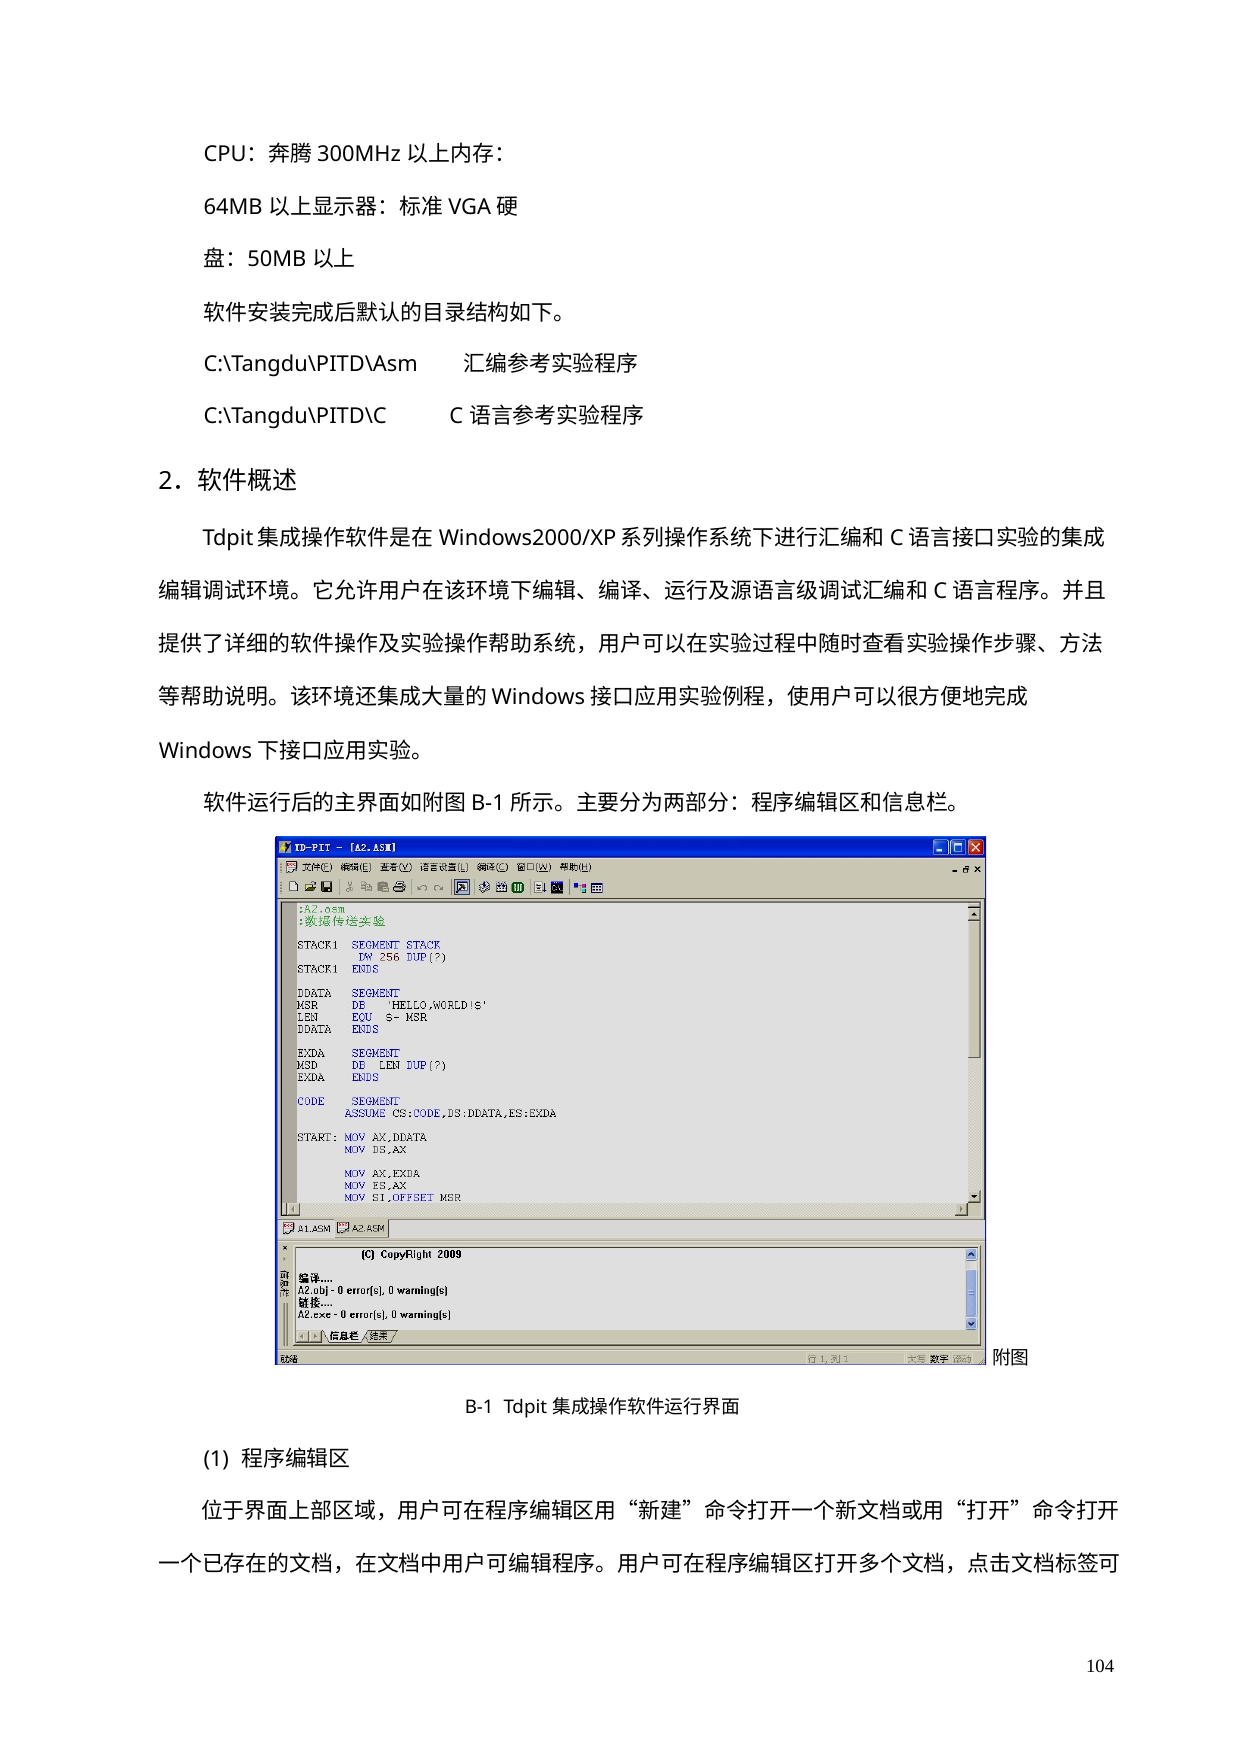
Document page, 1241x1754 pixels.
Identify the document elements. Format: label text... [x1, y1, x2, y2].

text C:\Tangdu\PITD\Asm 汇编参考实验程序 [203, 346, 1106, 378]
text C:\Tangdu\PITD\C C 语言参考实验程序 [203, 398, 1106, 430]
text 软件安装完成后默认的目录结构如下。 [203, 294, 1106, 326]
text Tdpit集成操作软件是在Windows2000/XP系列操作系统下进行汇编和C语言接口实验的集成编辑调试环境。它允许用户在该环境下编辑、编译、运行及源语言级调试汇编和 C 语言程序。并且提供了详细的软件操作及实验操作帮助系统，用户可以在实验过程中随时查看实验操作步骤、方法等帮助说明。该环境还集成大量的 Windows 接口应用实验例程，使用户可以很方便地完成 [158, 519, 1106, 711]
text Windows 下接口应用实验。 [158, 733, 1106, 764]
text 2．软件概述 [158, 460, 1240, 496]
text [158, 1493, 1127, 1578]
list 程序编辑区 [203, 1441, 1106, 1473]
picture [274, 836, 987, 1365]
text 软件运行后的主界面如附图 B-1 所示。主要分为两部分：程序编辑区和信息栏。 [203, 785, 1106, 817]
text CPU：奔腾 300MHz 以上内存：64MB 以上显示器：标准 VGA 硬盘：50MB 以上 [203, 136, 520, 273]
